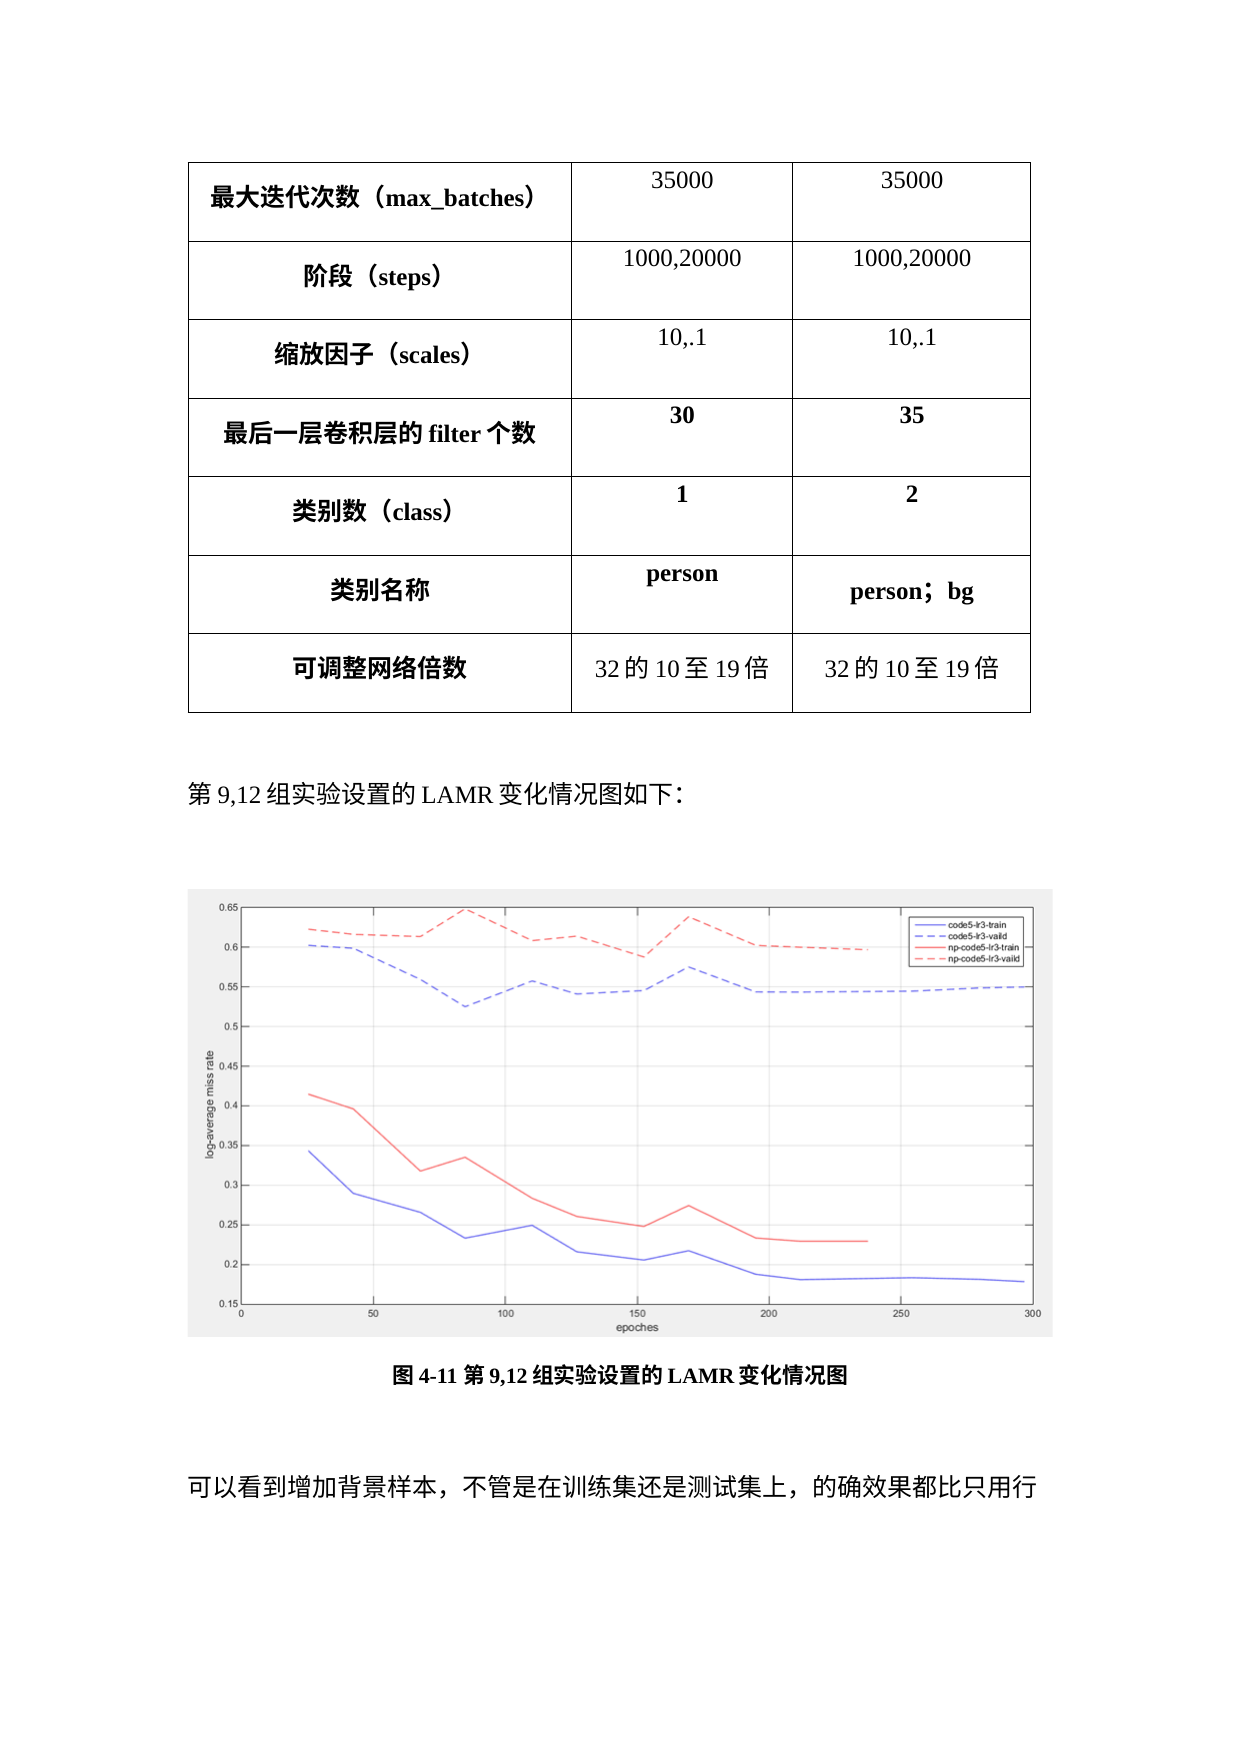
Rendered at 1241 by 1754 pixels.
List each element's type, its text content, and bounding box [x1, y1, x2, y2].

table_cell 可调整网络倍数 [189, 634, 571, 712]
table_cell 阶段（steps） [189, 242, 571, 319]
table_cell 最后一层卷积层的filter个数 [189, 399, 571, 476]
table_cell 类别数（class） [189, 477, 571, 555]
picture [187, 889, 1053, 1337]
table_cell 35 [793, 399, 1030, 476]
table_cell 32的10至19倍 [793, 634, 1030, 712]
text 图4-11 第9,12组实验设置的LAMR变化情况图 [187, 1358, 1053, 1391]
table_cell 最大迭代次数（max_batches） [189, 163, 571, 241]
table_cell 1 [572, 477, 792, 555]
table_cell 2 [793, 477, 1030, 555]
table_cell 10,.1 [572, 320, 792, 398]
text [187, 1453, 1053, 1518]
table_cell 1000,20000 [572, 242, 792, 319]
table_cell 35000 [572, 163, 792, 241]
table_cell 32的10至19倍 [572, 634, 792, 712]
table_cell 10,.1 [793, 320, 1030, 398]
text 第9,12组实验设置的LAMR变化情况图如下： [187, 760, 1053, 825]
table_cell 缩放因子（scales） [189, 320, 571, 398]
table_cell 30 [572, 399, 792, 476]
table_cell 35000 [793, 163, 1030, 241]
table_cell person；bg [793, 556, 1030, 633]
table_cell 类别名称 [189, 556, 571, 633]
table_cell person [572, 556, 792, 633]
table_cell 1000,20000 [793, 242, 1030, 319]
